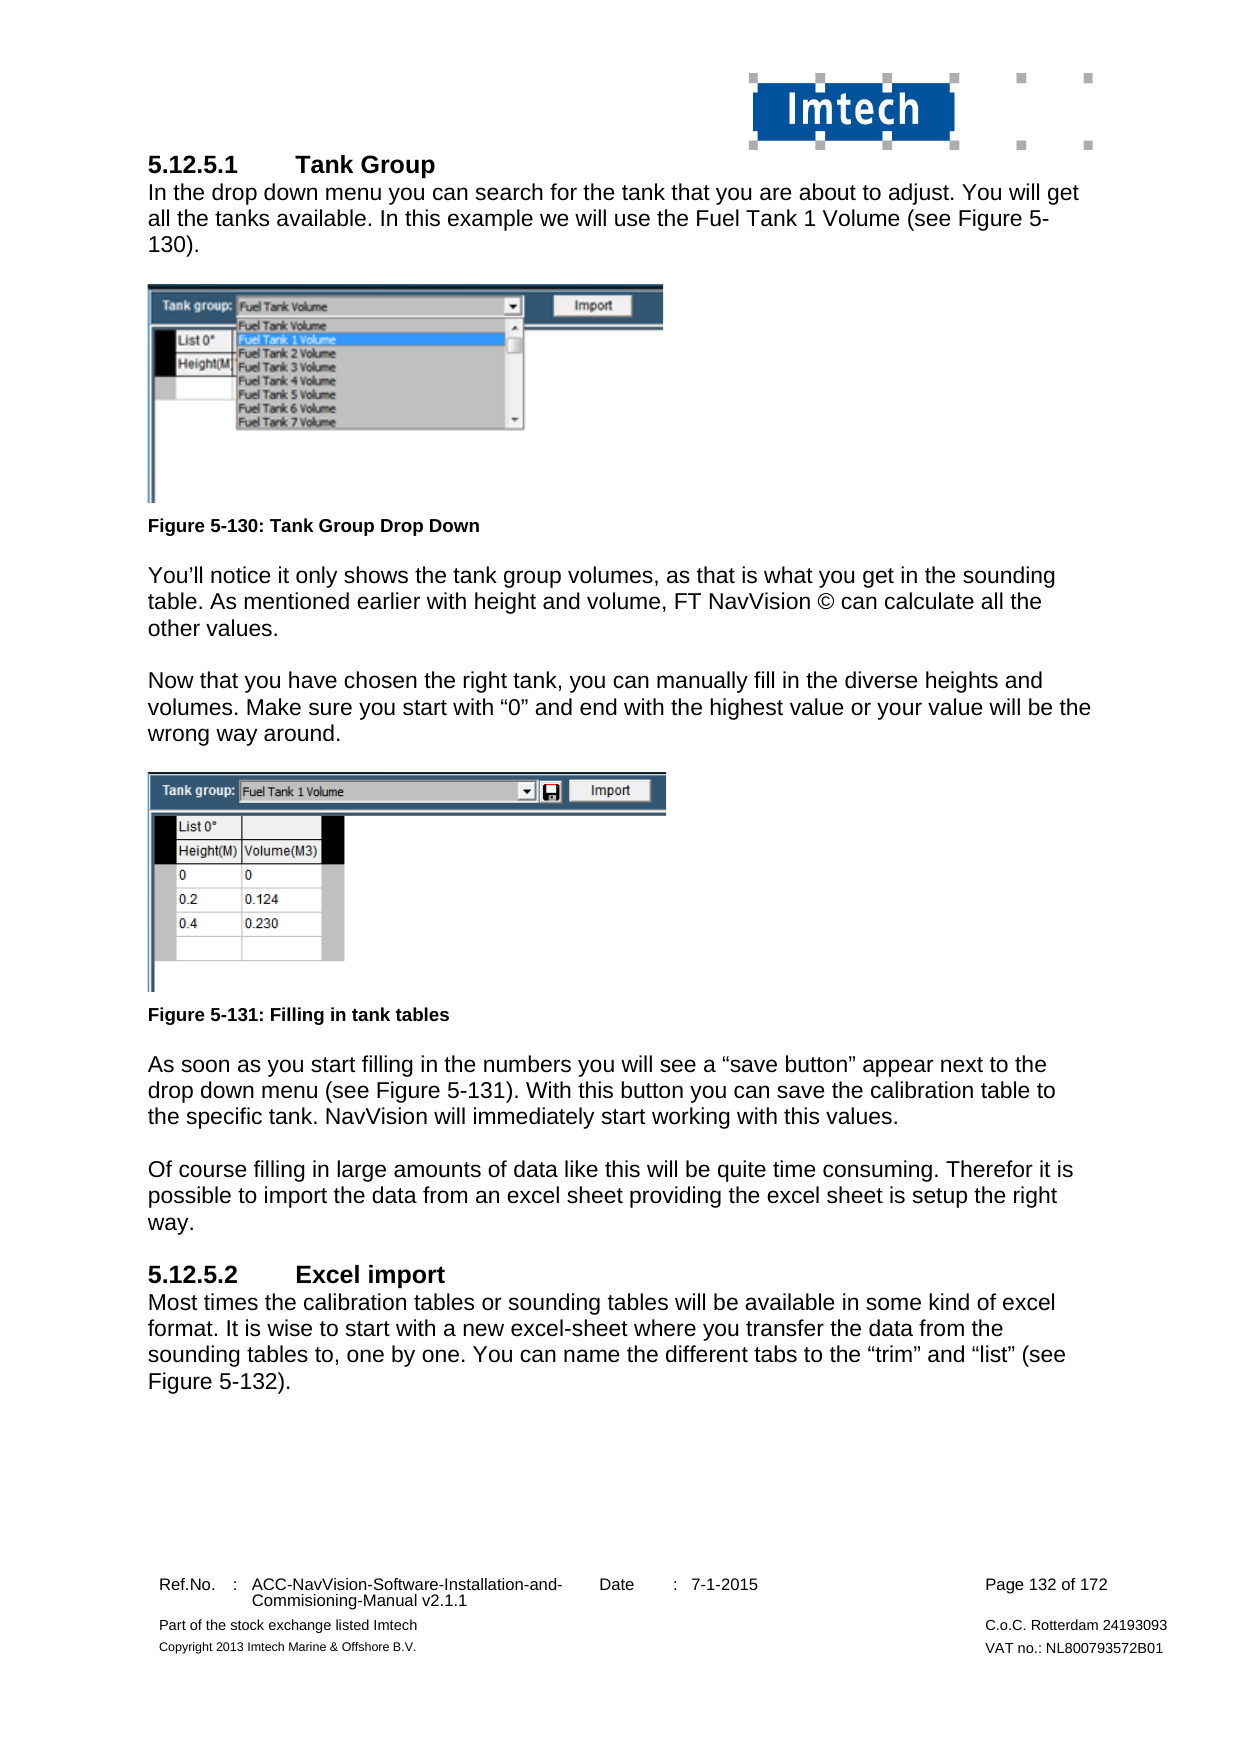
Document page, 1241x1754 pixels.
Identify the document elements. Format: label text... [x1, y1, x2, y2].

text You’ll notice it only shows the tank group volumes, as that is what you get in the sounding table. As mentioned earlier with height and volume, FT NavVision © can calculate all the other values. [148, 562, 1093, 641]
picture [147, 772, 667, 992]
picture [147, 284, 664, 503]
subtitle Excel import [148, 1260, 1093, 1289]
picture [748, 73, 1093, 150]
subtitle Tank Group [148, 150, 1093, 179]
text Of course filling in large amounts of data like this will be quite time consuming. Therefor it is possible to import the data from an excel sheet providing the excel sheet is setup the right way. [148, 1156, 1093, 1235]
text Now that you have chosen the right tank, you can manually fill in the diverse heights and volumes. Make sure you start with “0” and end with the highest value or your value will be the wrong way around. [148, 667, 1093, 746]
